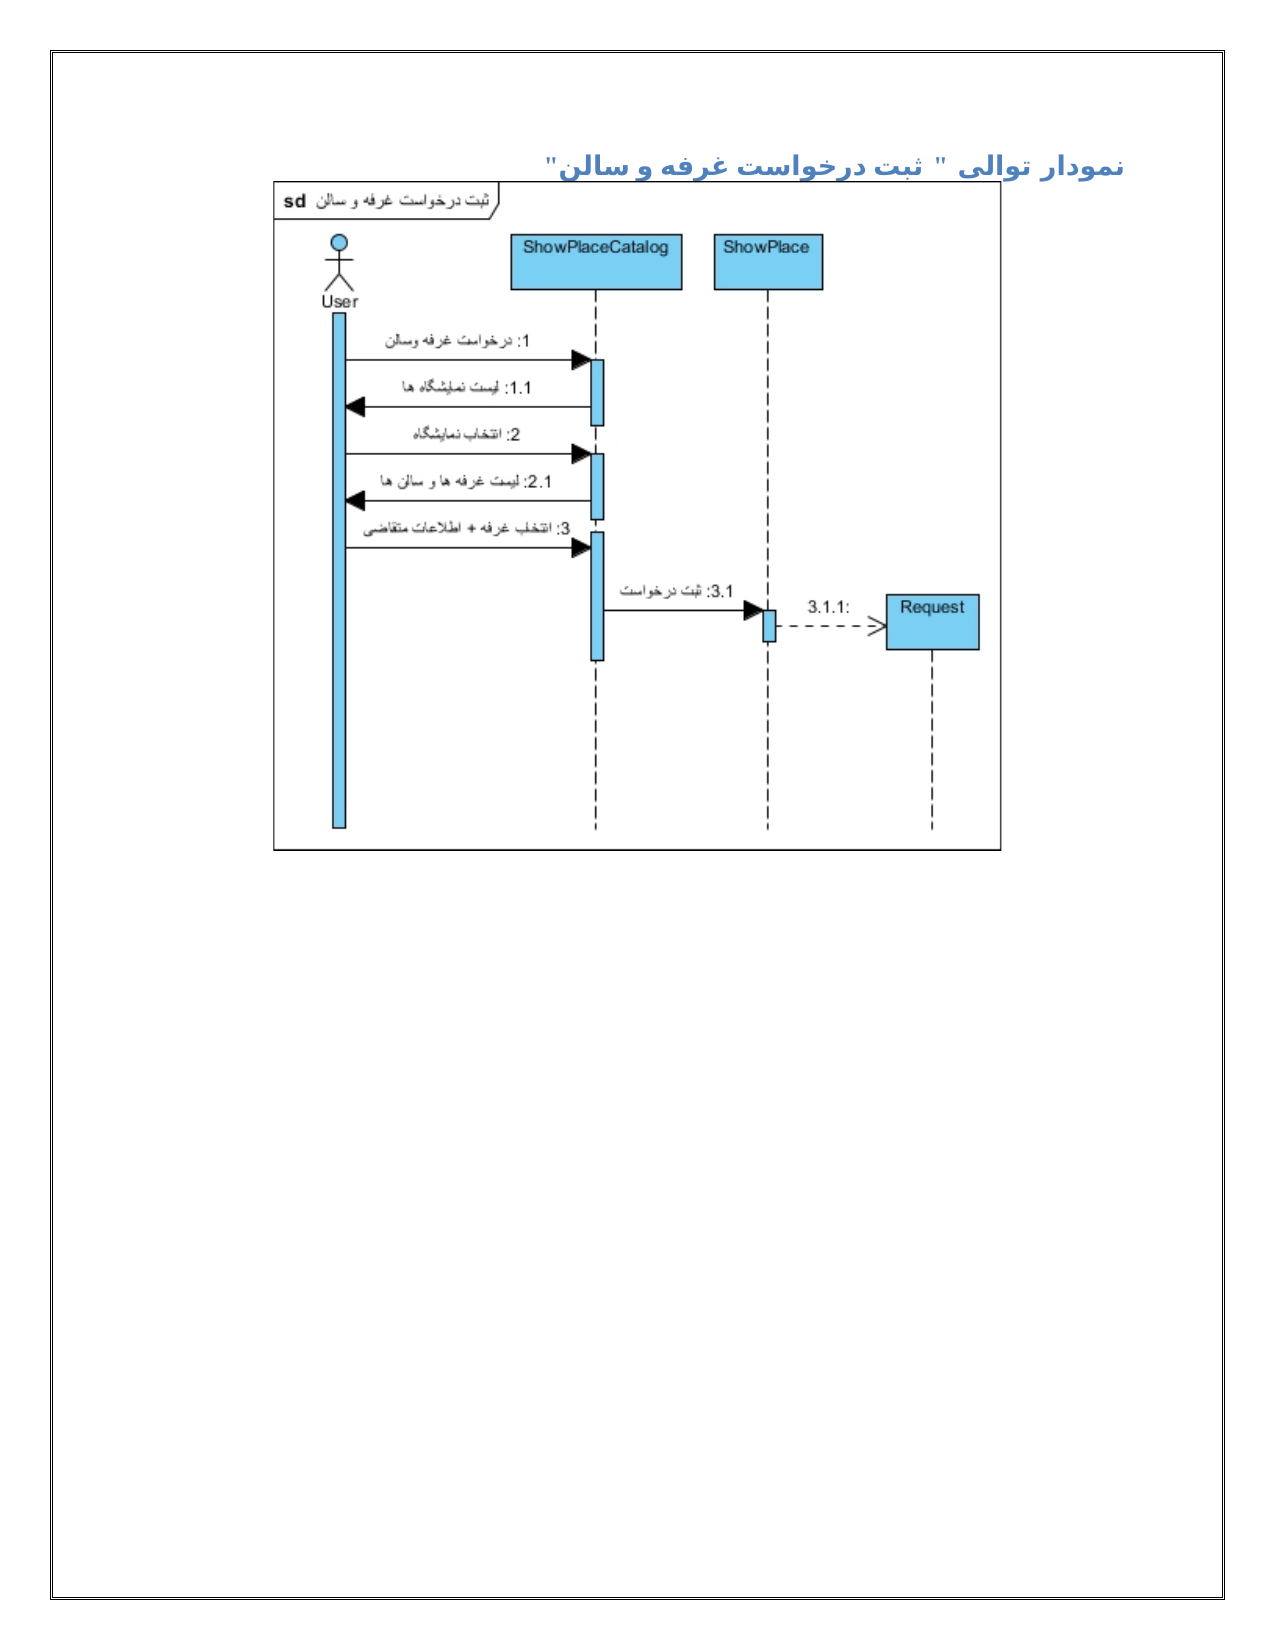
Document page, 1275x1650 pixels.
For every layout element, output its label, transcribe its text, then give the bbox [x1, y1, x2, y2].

picture [273, 181, 1002, 851]
subtitle نمودار توالی " ثبت درخواست غرفه و سالن" [150, 150, 1125, 182]
